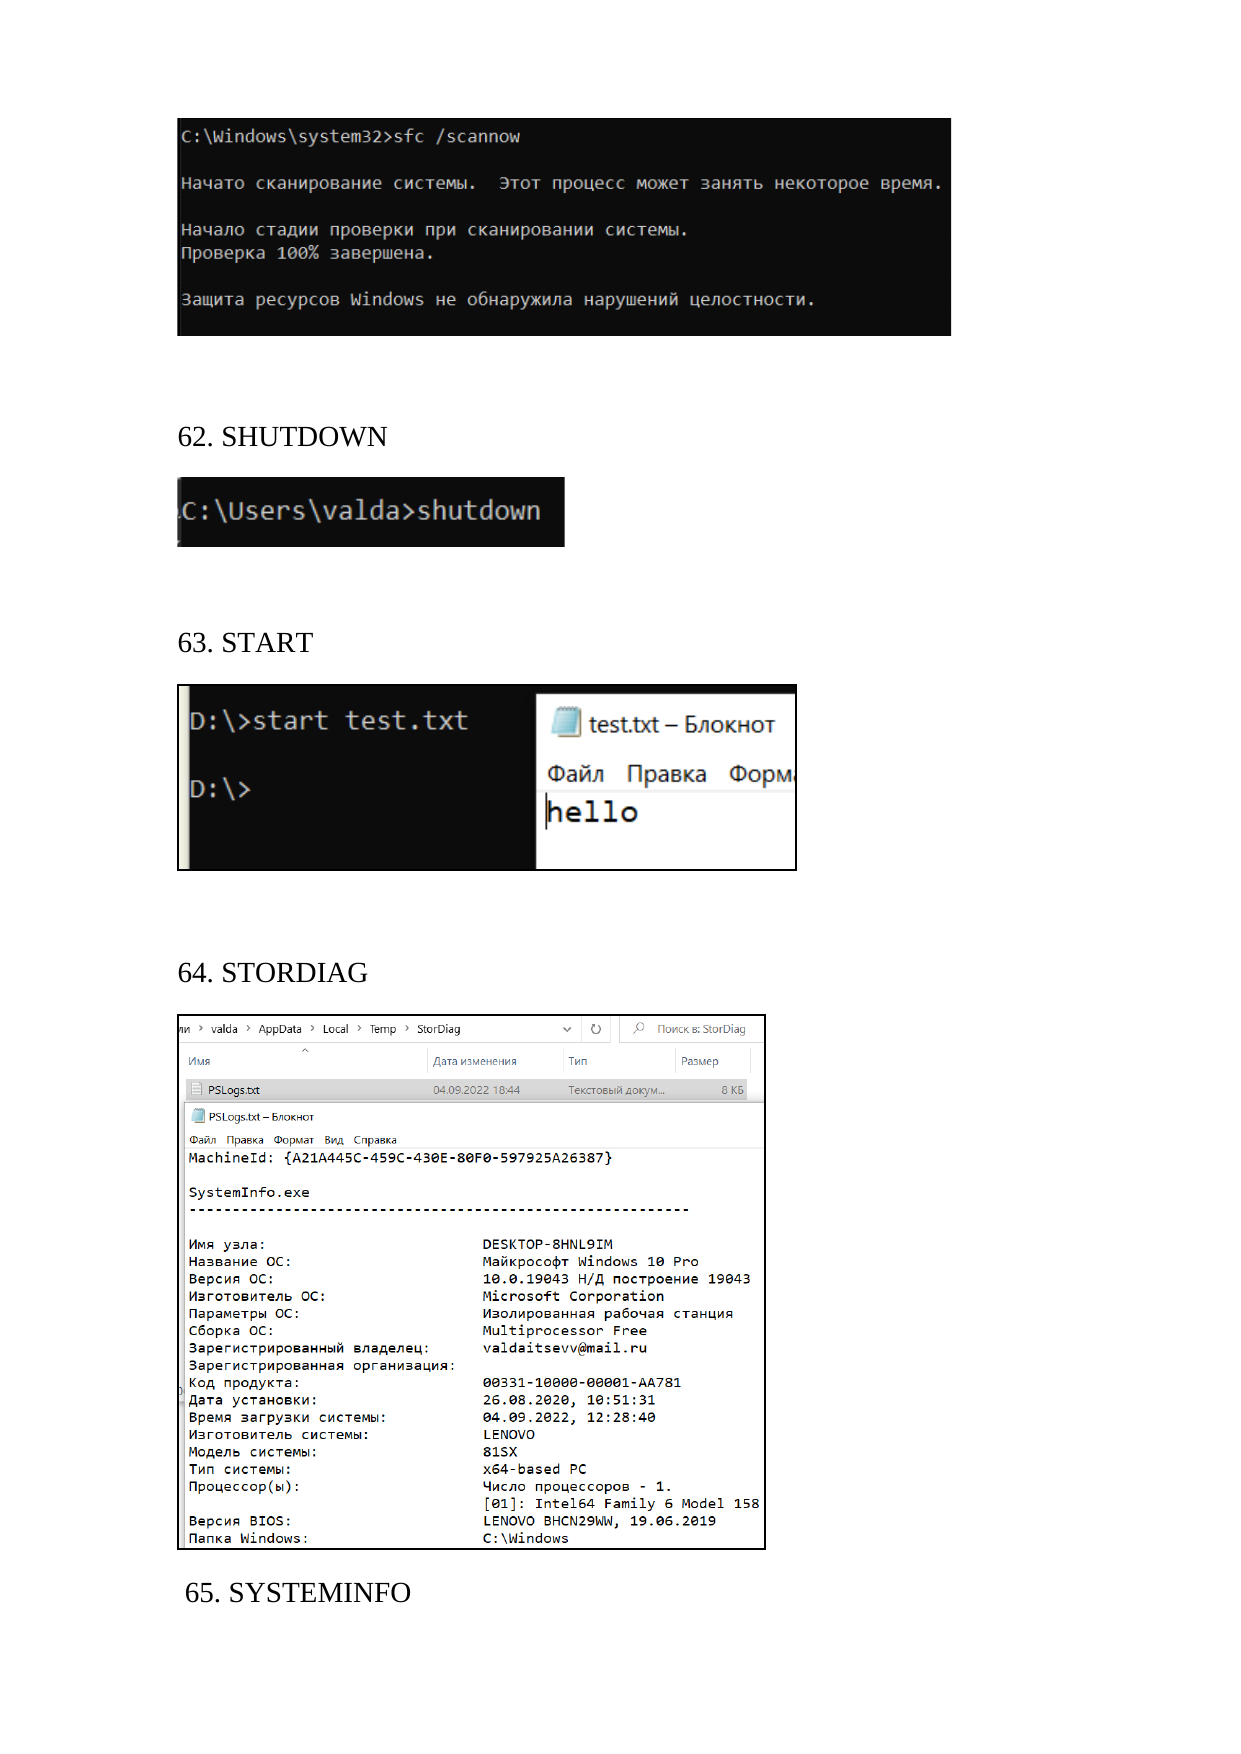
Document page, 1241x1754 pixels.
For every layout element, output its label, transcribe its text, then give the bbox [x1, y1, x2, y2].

text 64. STORDIAG [177, 955, 1152, 988]
picture [177, 118, 952, 336]
text 63. START [177, 625, 1152, 659]
picture [179, 686, 795, 869]
picture [177, 477, 565, 547]
picture [179, 1016, 764, 1548]
text 65. SYSTEMINFO [177, 1575, 1152, 1609]
text 62. SHUTDOWN [177, 419, 1152, 453]
